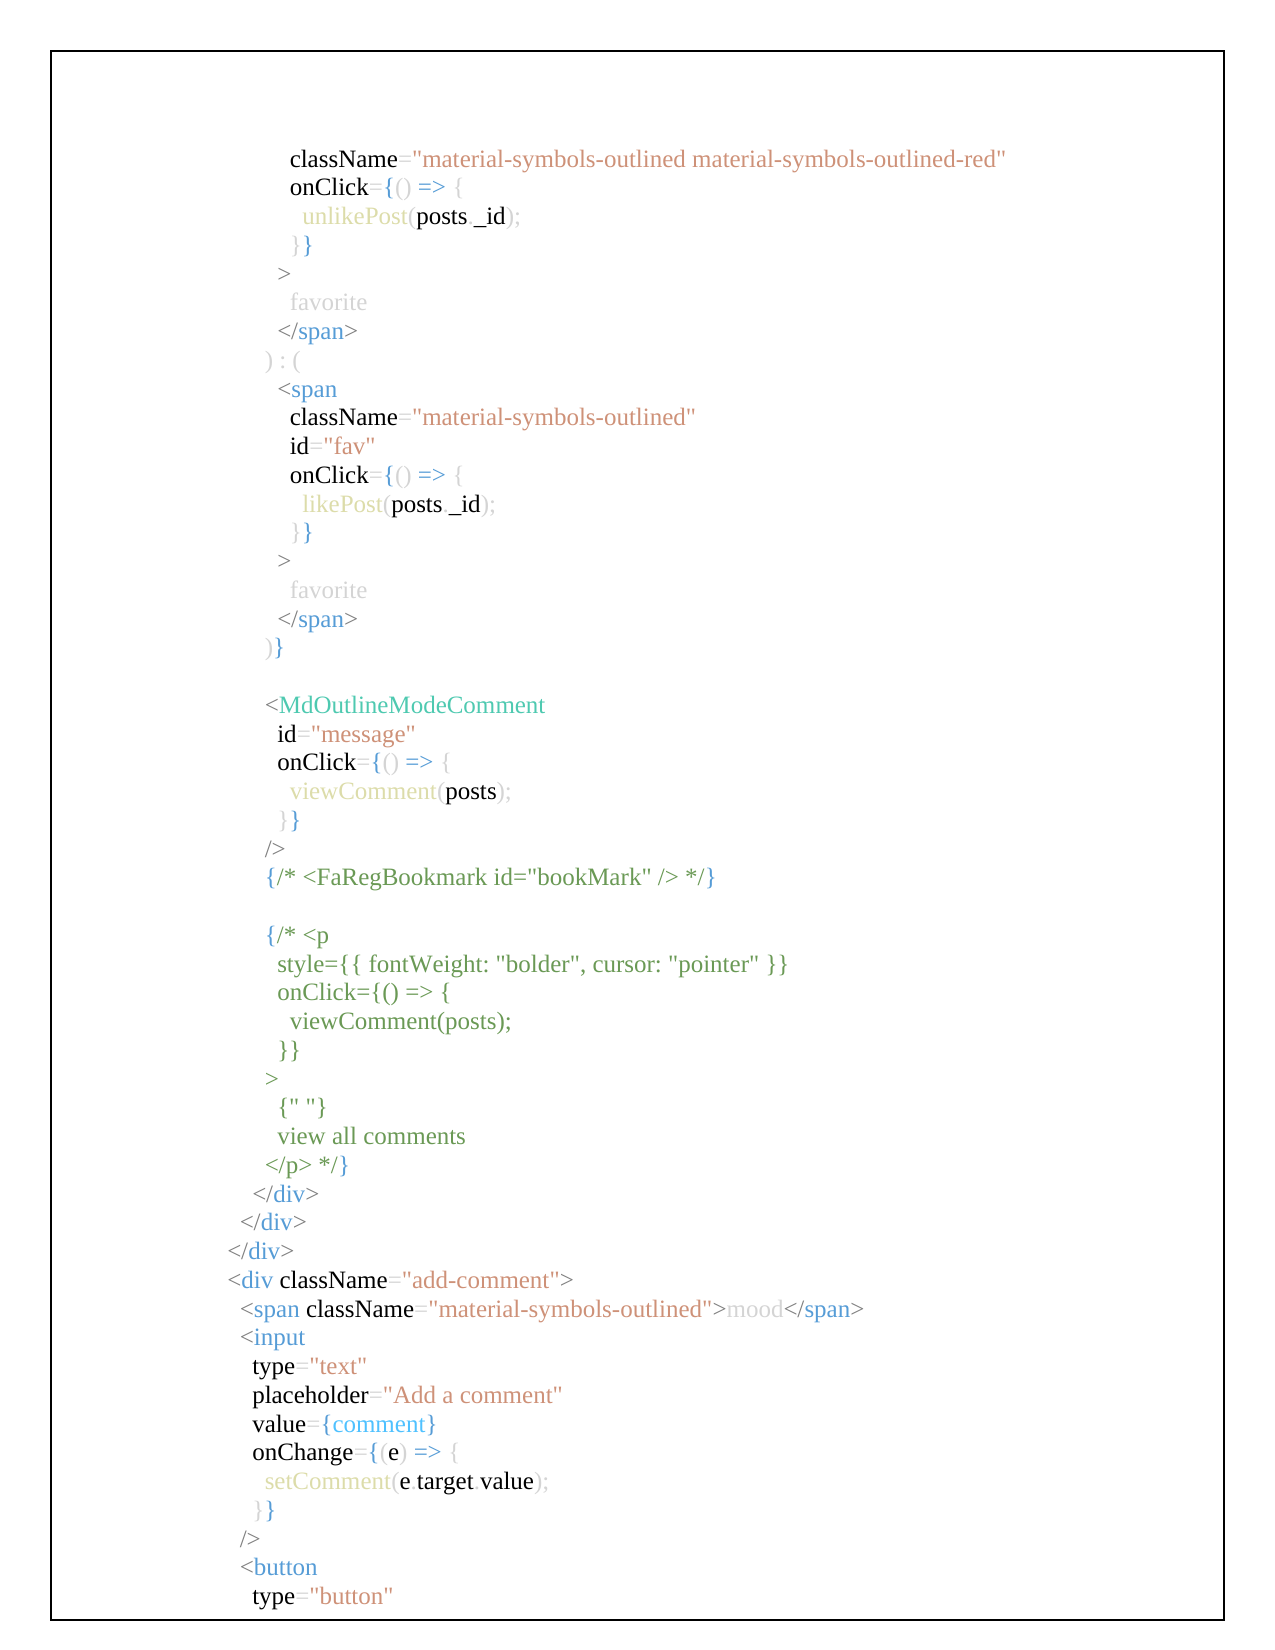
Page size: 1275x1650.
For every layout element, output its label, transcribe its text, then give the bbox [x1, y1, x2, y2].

text > [139, 1064, 1183, 1092]
text }} [139, 517, 1183, 546]
text <input [139, 1322, 1183, 1351]
text onClick={() => { [139, 977, 1183, 1006]
text ) : ( [139, 345, 1183, 374]
text id="fav" [139, 431, 1183, 460]
text placeholder="Add a comment" [139, 1380, 1183, 1409]
text favorite [139, 287, 1183, 316]
text <span className="material-symbols-outlined">mood</span> [139, 1294, 1183, 1322]
text likePost(posts._id); [139, 489, 1183, 517]
text view all comments [139, 1121, 1183, 1150]
text </div> [139, 1236, 1183, 1265]
text id="message" [139, 719, 1183, 747]
text }} [139, 1035, 1183, 1064]
text onClick={() => { [139, 460, 1183, 489]
text <MdOutlineModeComment [139, 690, 1183, 719]
text onClick={() => { [139, 172, 1183, 201]
text className="material-symbols-outlined material-symbols-outlined-red" [139, 144, 1183, 172]
text </span> [139, 604, 1183, 632]
text viewComment(posts); [139, 1006, 1183, 1035]
text unlikePost(posts._id); [139, 201, 1183, 230]
text /> [139, 834, 1183, 862]
text </div> [139, 1179, 1183, 1207]
text > [139, 259, 1183, 287]
text }} [139, 230, 1183, 259]
text <div className="add-comment"> [139, 1265, 1183, 1294]
text </div> [139, 1207, 1183, 1236]
text <span [139, 374, 1183, 402]
text viewComment(posts); [139, 776, 1183, 805]
text {/* <FaRegBookmark id="bookMark" /> */} [139, 862, 1183, 891]
text type="text" [139, 1351, 1183, 1380]
text </p> */} [139, 1150, 1183, 1179]
text {" "} [139, 1092, 1183, 1121]
text style={{ fontWeight: "bolder", cursor: "pointer" }} [139, 949, 1183, 977]
text )} [139, 632, 1183, 661]
text {/* <p [139, 920, 1183, 949]
text }} [139, 805, 1183, 834]
text onClick={() => { [139, 747, 1183, 776]
text setComment(e.target.value); [139, 1466, 1183, 1495]
text > [139, 546, 1183, 575]
text type="button" [139, 1581, 1183, 1610]
text value={comment} [139, 1409, 1183, 1437]
text className="material-symbols-outlined" [139, 402, 1183, 431]
text onChange={(e) => { [139, 1437, 1183, 1466]
text }} [139, 1495, 1183, 1524]
text /> [139, 1524, 1183, 1552]
text <button [139, 1552, 1183, 1581]
text favorite [139, 575, 1183, 604]
text </span> [139, 316, 1183, 345]
